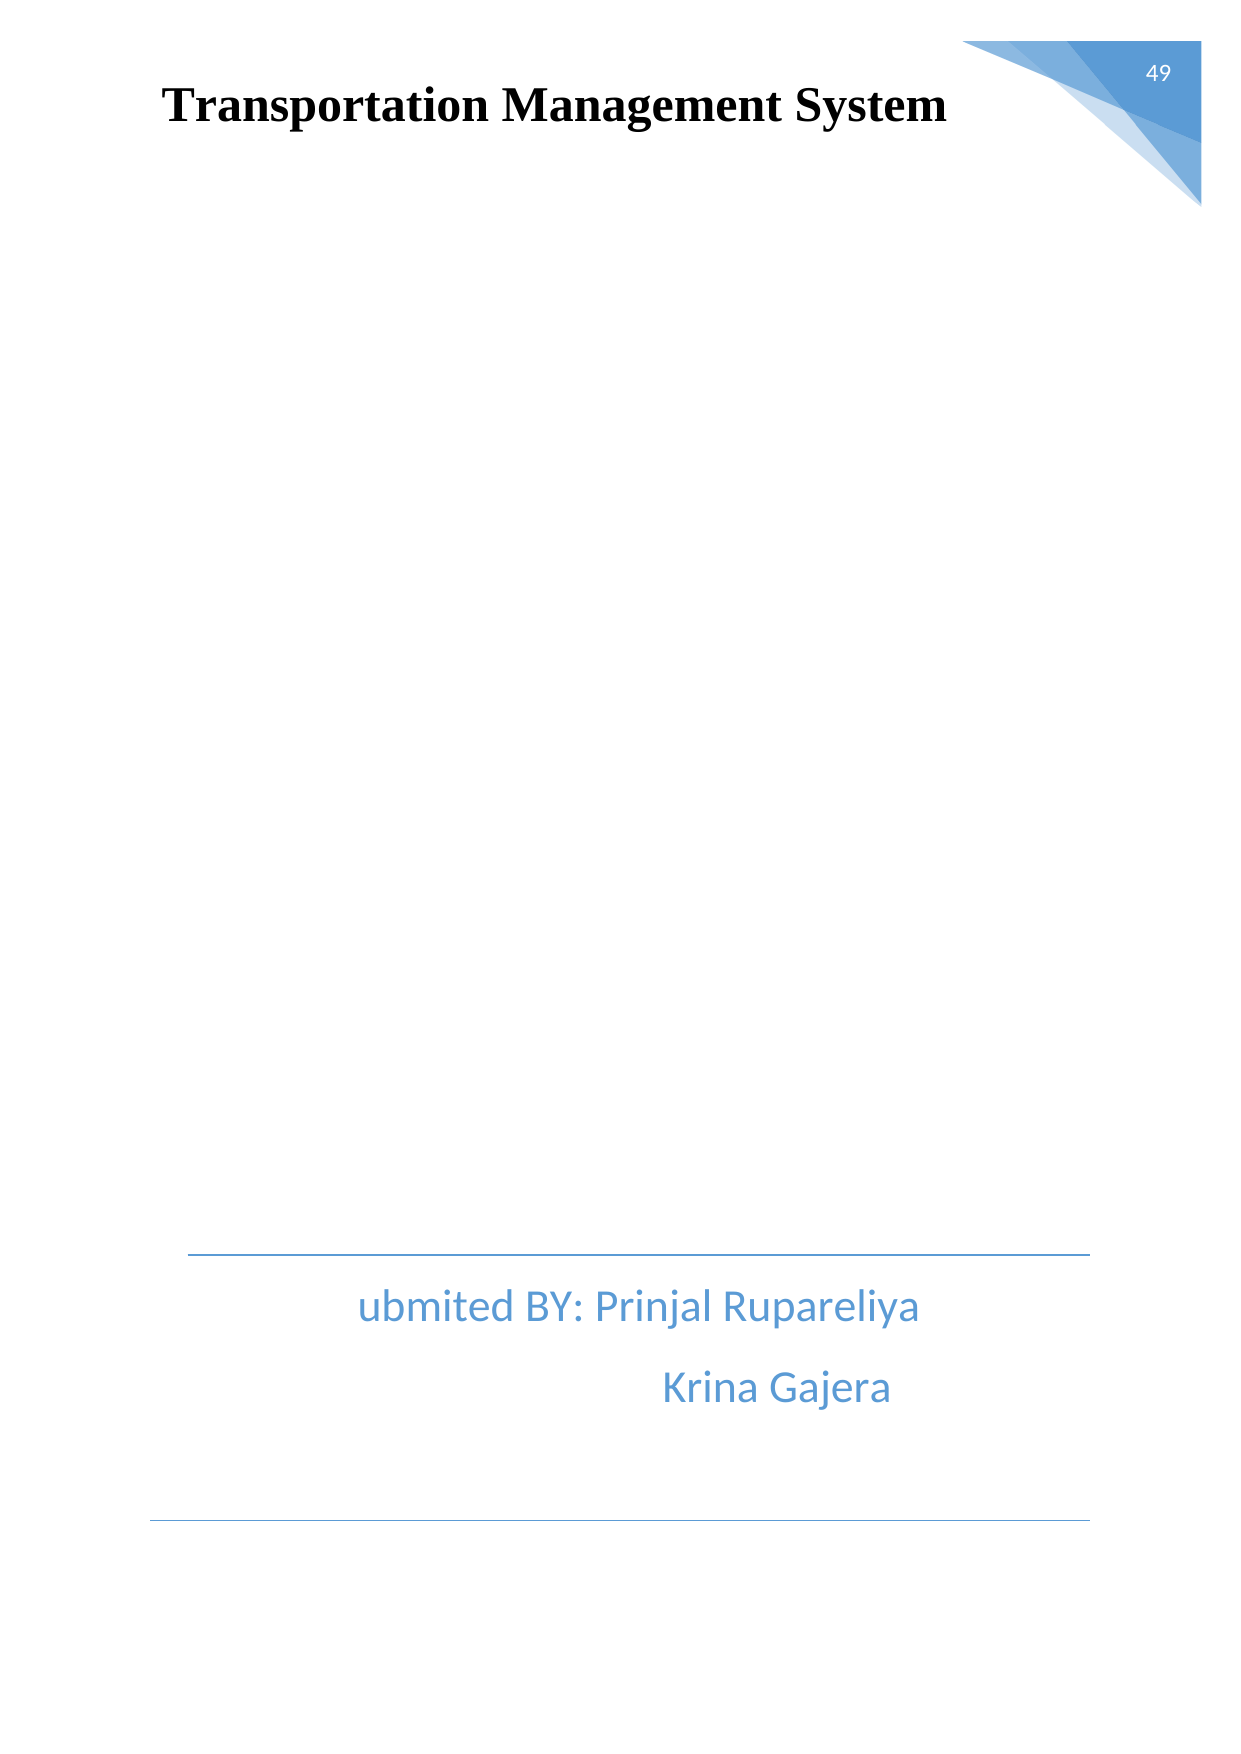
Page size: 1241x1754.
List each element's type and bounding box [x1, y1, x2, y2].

picture [962, 41, 1202, 207]
